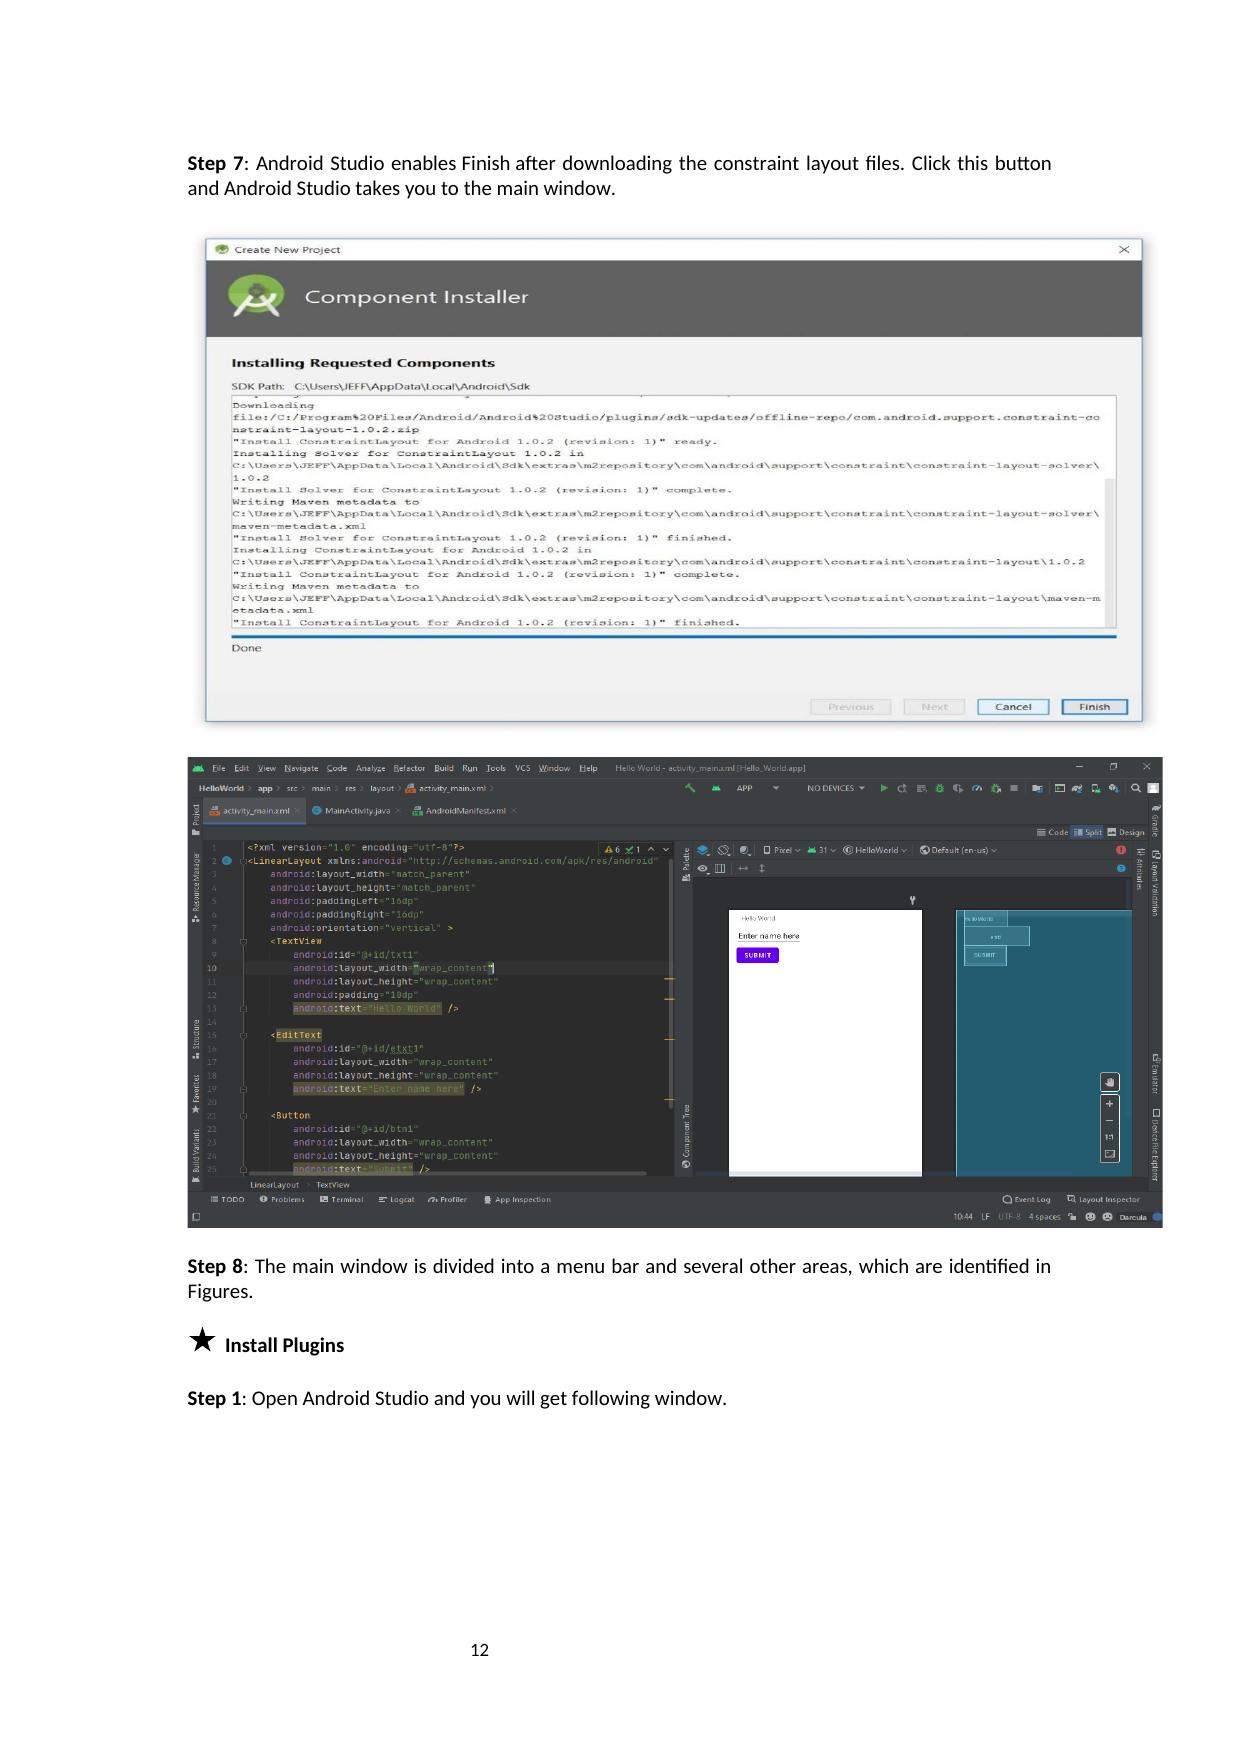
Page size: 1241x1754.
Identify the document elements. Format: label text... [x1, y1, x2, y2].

text Step 7: Android Studio enables Finish after downloading the constraint layout files. Click this button and Android Studio takes you to the main window. [187, 150, 1053, 201]
list Install Plugins [187, 1329, 1053, 1359]
text Step 1: Open Android Studio and you will get following window. [187, 1385, 1053, 1410]
text Step 8: The main window is divided into a menu bar and several other areas, which are identified in Figures. [187, 1253, 1053, 1304]
picture [187, 757, 1163, 1228]
picture [187, 226, 1163, 733]
